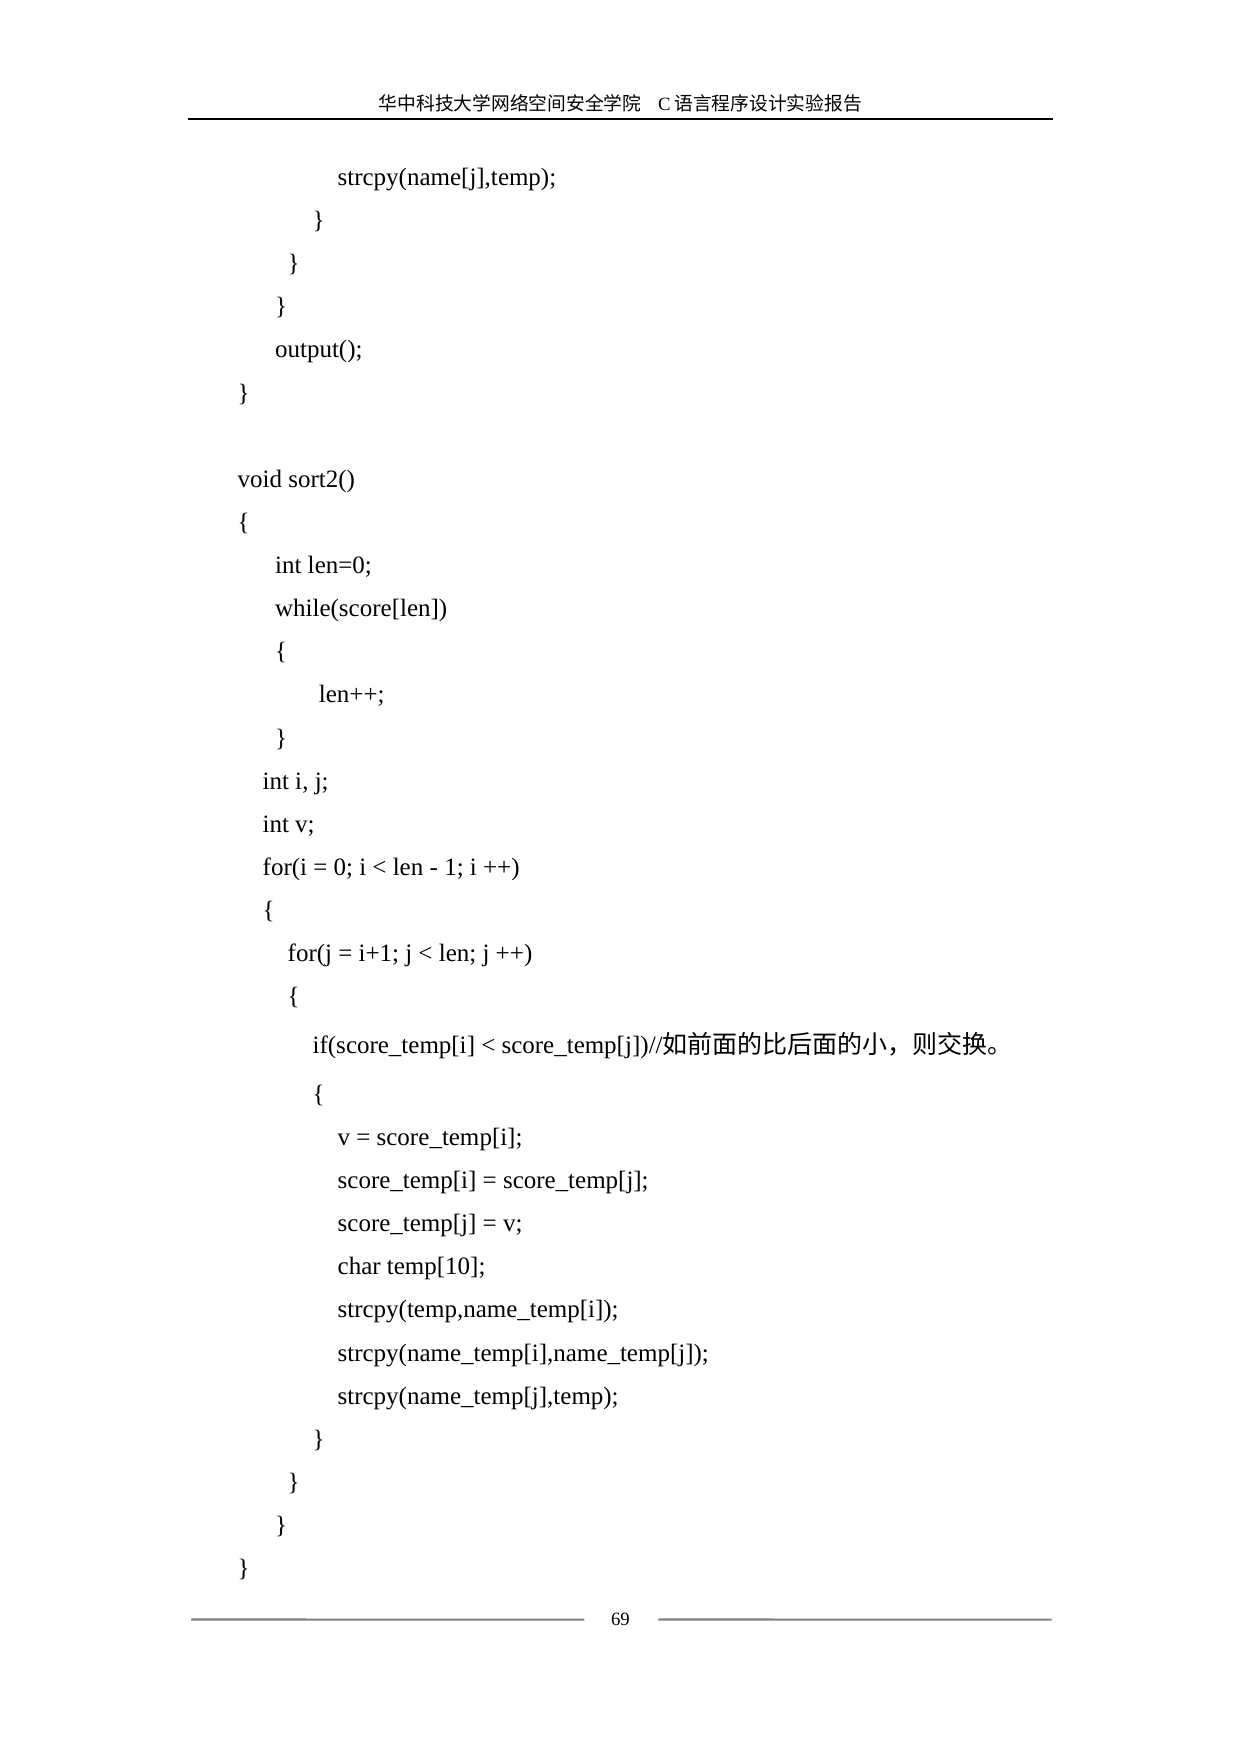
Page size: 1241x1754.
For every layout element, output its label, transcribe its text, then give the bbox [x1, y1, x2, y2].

text len++; [187, 679, 1053, 708]
text } [187, 1510, 1053, 1539]
text strcpy(temp,name_temp[i]); [187, 1294, 1053, 1323]
text output(); [187, 334, 1053, 363]
text } [187, 1553, 1053, 1582]
text { [187, 981, 1053, 1010]
text while(score[len]) [187, 593, 1053, 622]
text strcpy(name[j],temp); [187, 162, 1053, 191]
text { [187, 895, 1053, 924]
text } [187, 1424, 1053, 1453]
text } [187, 1467, 1053, 1496]
text } [187, 205, 1053, 234]
text if(score_temp[i] < score_temp[j])//如前面的比后面的小，则交换。 [187, 1024, 1053, 1061]
text { [187, 507, 1053, 536]
text void sort2() [187, 464, 1053, 493]
text score_temp[j] = v; [187, 1208, 1053, 1237]
text } [187, 248, 1053, 277]
text } [187, 291, 1053, 320]
text int v; [187, 809, 1053, 838]
text score_temp[i] = score_temp[j]; [187, 1165, 1053, 1194]
text { [187, 636, 1053, 665]
text for(i = 0; i < len - 1; i ++) [187, 852, 1053, 881]
text { [187, 1079, 1053, 1108]
text } [187, 723, 1053, 751]
text int len=0; [187, 550, 1053, 579]
text v = score_temp[i]; [187, 1122, 1053, 1151]
text } [187, 378, 1053, 406]
text char temp[10]; [187, 1251, 1053, 1280]
text strcpy(name_temp[i],name_temp[j]); [187, 1338, 1053, 1366]
text strcpy(name_temp[j],temp); [187, 1381, 1053, 1409]
text int i, j; [187, 766, 1053, 794]
text for(j = i+1; j < len; j ++) [187, 938, 1053, 967]
